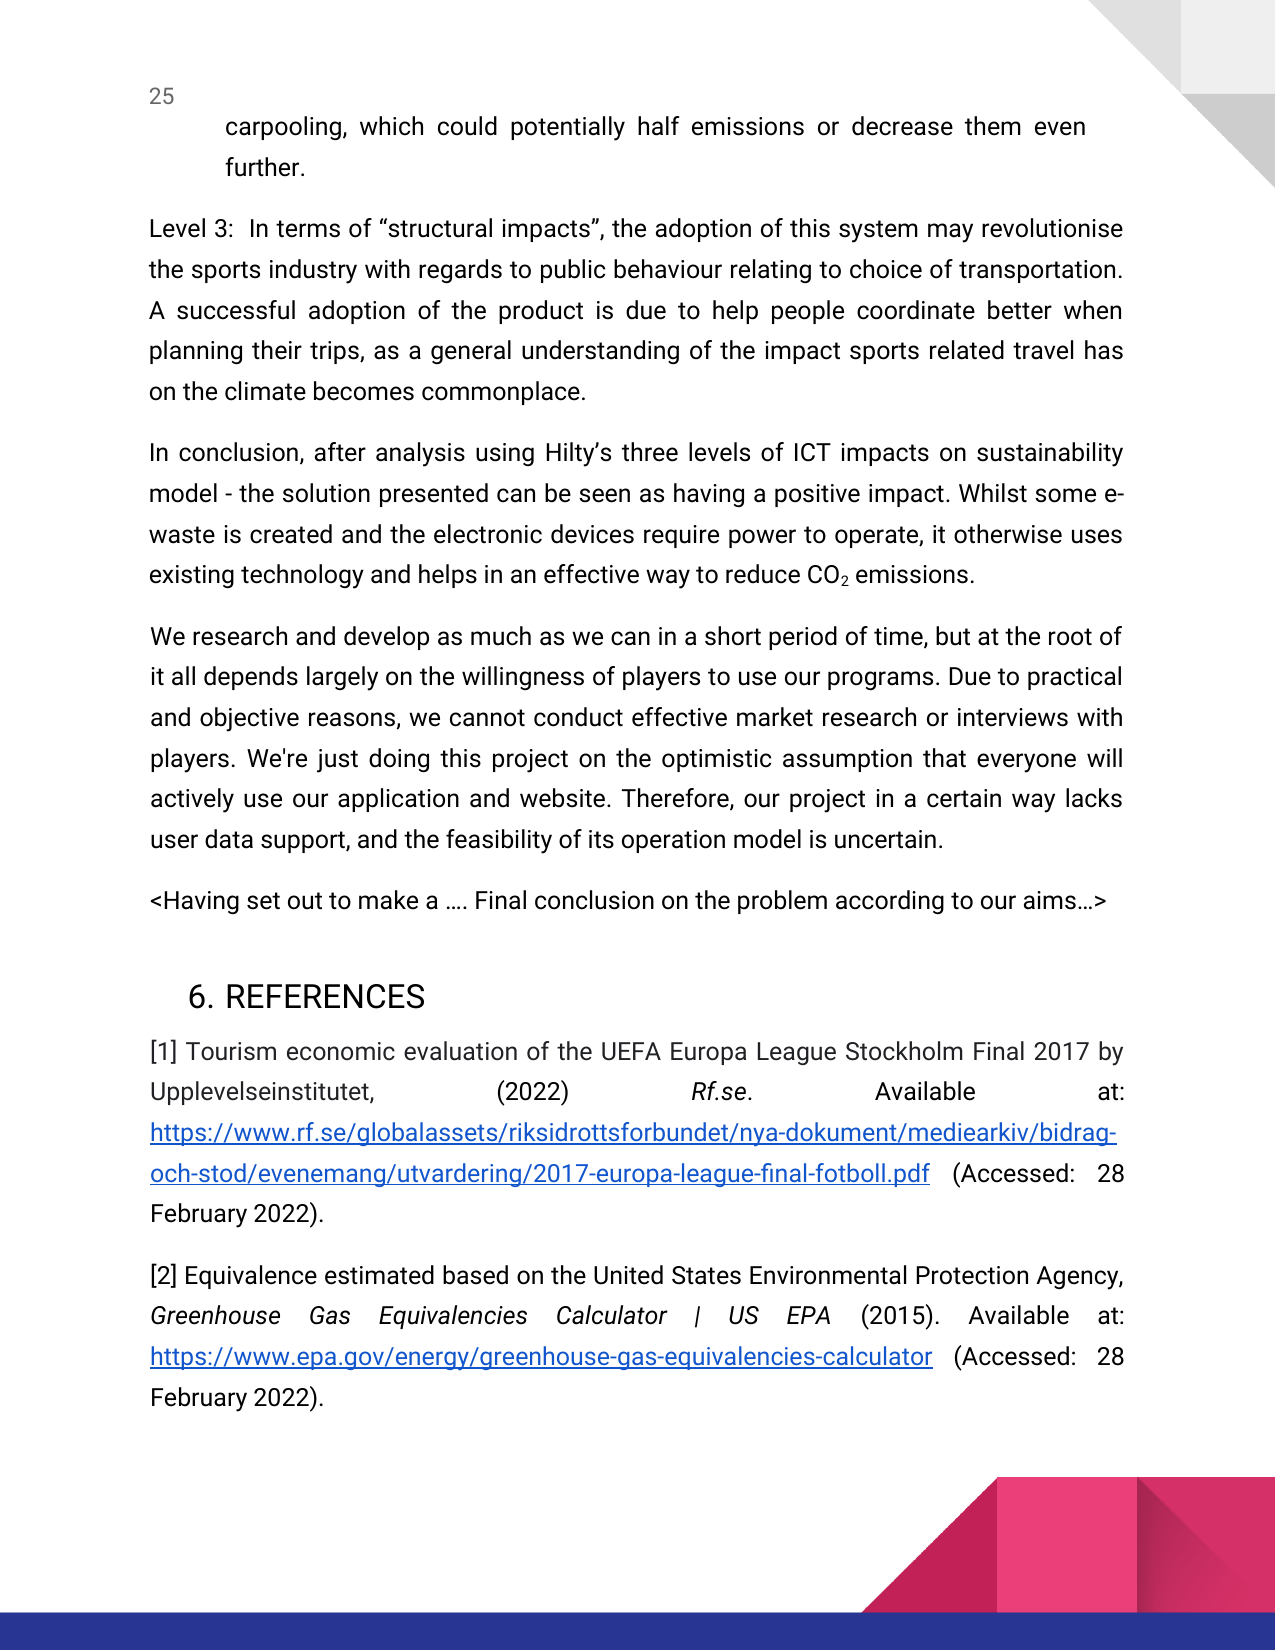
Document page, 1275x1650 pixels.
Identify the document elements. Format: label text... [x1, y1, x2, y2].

text [1] Tourism economic evaluation of the UEFA Europa League Stockholm Final 2017 by Upplevelseinstitutet, (2022) Rf.se. Available at: https://www.rf.se/globalassets/riksidrottsforbundet/nya-dokument/mediearkiv/bidrag-och-stod/evenemang/utvardering/2017-europa-league-final-fotboll.pdf (Accessed: 28 February 2022). [150, 1037, 1125, 1229]
text Level 3: In terms of “structural impacts”, the adoption of this system may revolutionise the sports industry with regards to public behaviour relating to choice of transportation. A successful adoption of the product is due to help people coordinate better when planning their trips, as a general understanding of the impact sports related travel has on the climate becomes commonplace. [148, 214, 1125, 406]
text <Having set out to make a …. Final conclusion on the problem according to our aims…> [150, 886, 1125, 916]
picture [1087, 0, 1275, 188]
text In conclusion, after analysis using Hilty’s three levels of ICT impacts on sustainability model - the solution presented can be seen as having a positive impact. Whilst some e-waste is created and the electronic devices require power to operate, it otherwise uses existing technology and helps in an effective way to reduce CO2 emissions. [148, 438, 1125, 590]
subtitle REFERENCES [187, 977, 1125, 1016]
text We research and develop as much as we can in a short period of time, but at the root of it all depends largely on the willingness of players to use our programs. Due to practical and objective reasons, we cannot conduct effective market research or interviews with players. We're just doing this project on the optimistic assumption that everyone will actively use our application and website. Therefore, our project in a certain way lacks user data support, and the feasibility of its operation model is uncertain. [150, 622, 1125, 854]
picture [0, 1475, 1275, 1650]
text [2] Equivalence estimated based on the United States Environmental Protection Agency, Greenhouse Gas Equivalencies Calculator | US EPA (2015). Available at: https://www.epa.gov/energy/greenhouse-gas-equivalencies-calculator (Accessed: 28 February 2022). [150, 1261, 1125, 1412]
